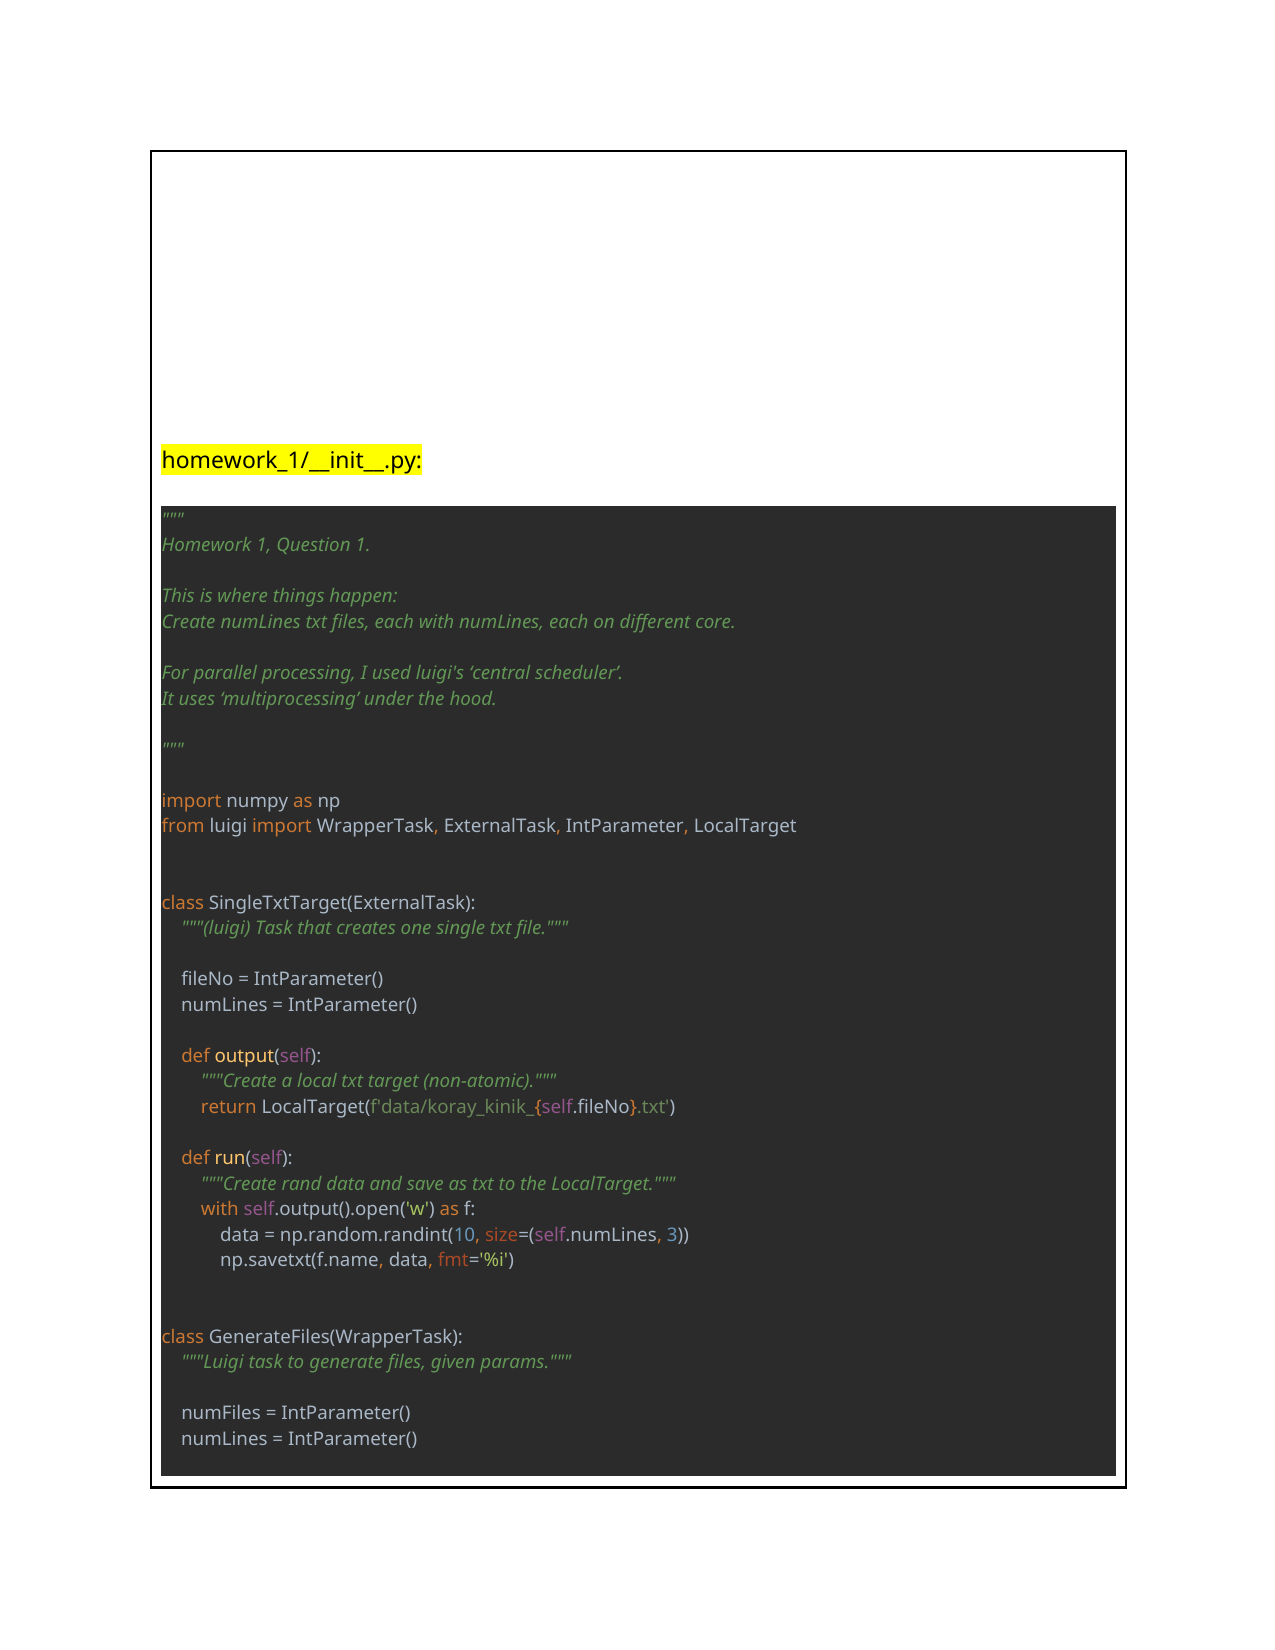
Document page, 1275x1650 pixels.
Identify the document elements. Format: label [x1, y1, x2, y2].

table_header [152, 152, 1125, 1486]
